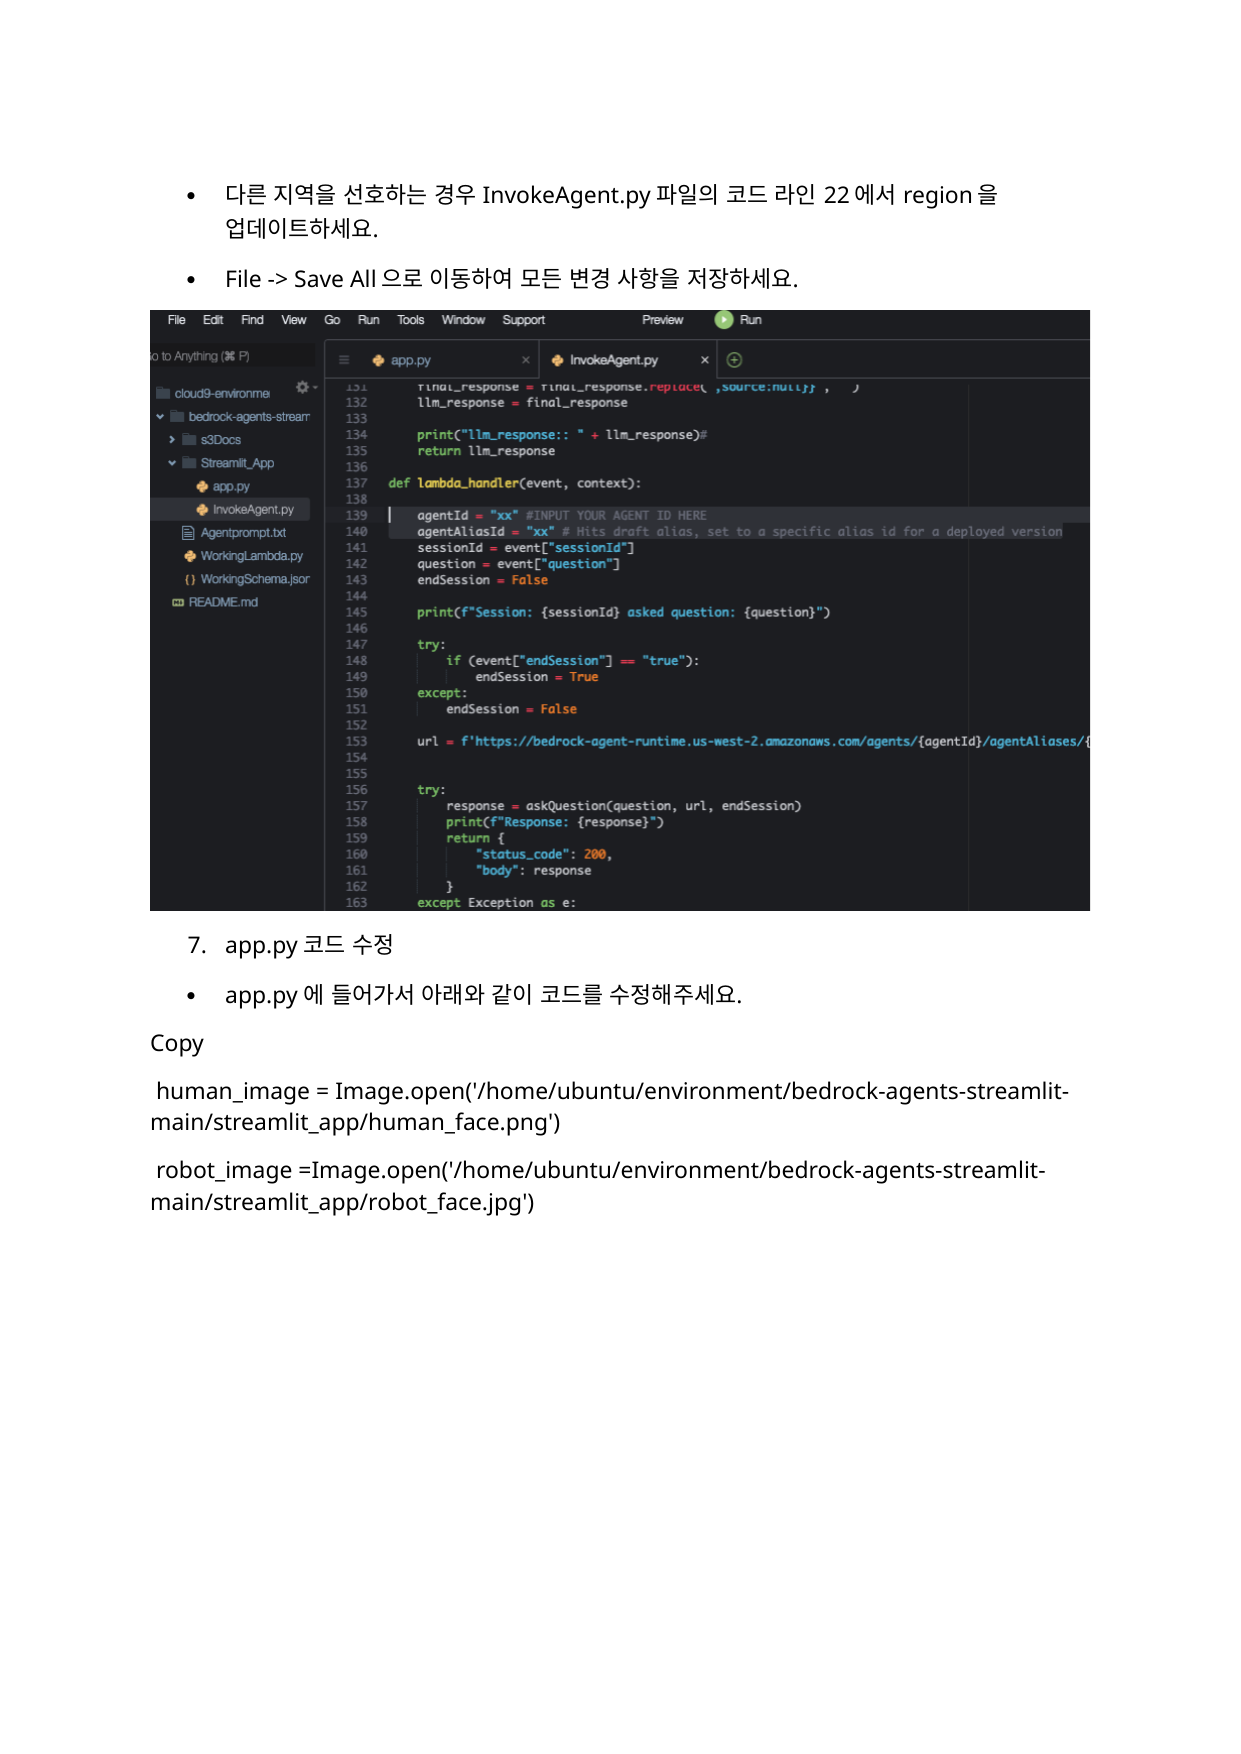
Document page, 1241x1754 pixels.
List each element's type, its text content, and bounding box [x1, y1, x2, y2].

list app.py 에 들어가서 아래와 같이 코드를 수정해주세요. [187, 977, 1090, 1010]
list app.py 코드 수정 [187, 927, 1090, 960]
text Copy [150, 1027, 1090, 1058]
list 다른 지역을 선호하는 경우 InvokeAgent.py 파일의 코드 라인 22에서 region을 업데이트하세요. [187, 177, 1090, 244]
text human_image = Image.open('/home/ubuntu/environment/bedrock-agents-streamlit-main/streamlit_app/human_face.png') [150, 1075, 1090, 1137]
text robot_image =Image.open('/home/ubuntu/environment/bedrock-agents-streamlit-main/streamlit_app/robot_face.jpg') [150, 1154, 1090, 1217]
picture [150, 310, 1091, 911]
list File -> Save All으로 이동하여 모든 변경 사항을 저장하세요. [187, 261, 1090, 294]
